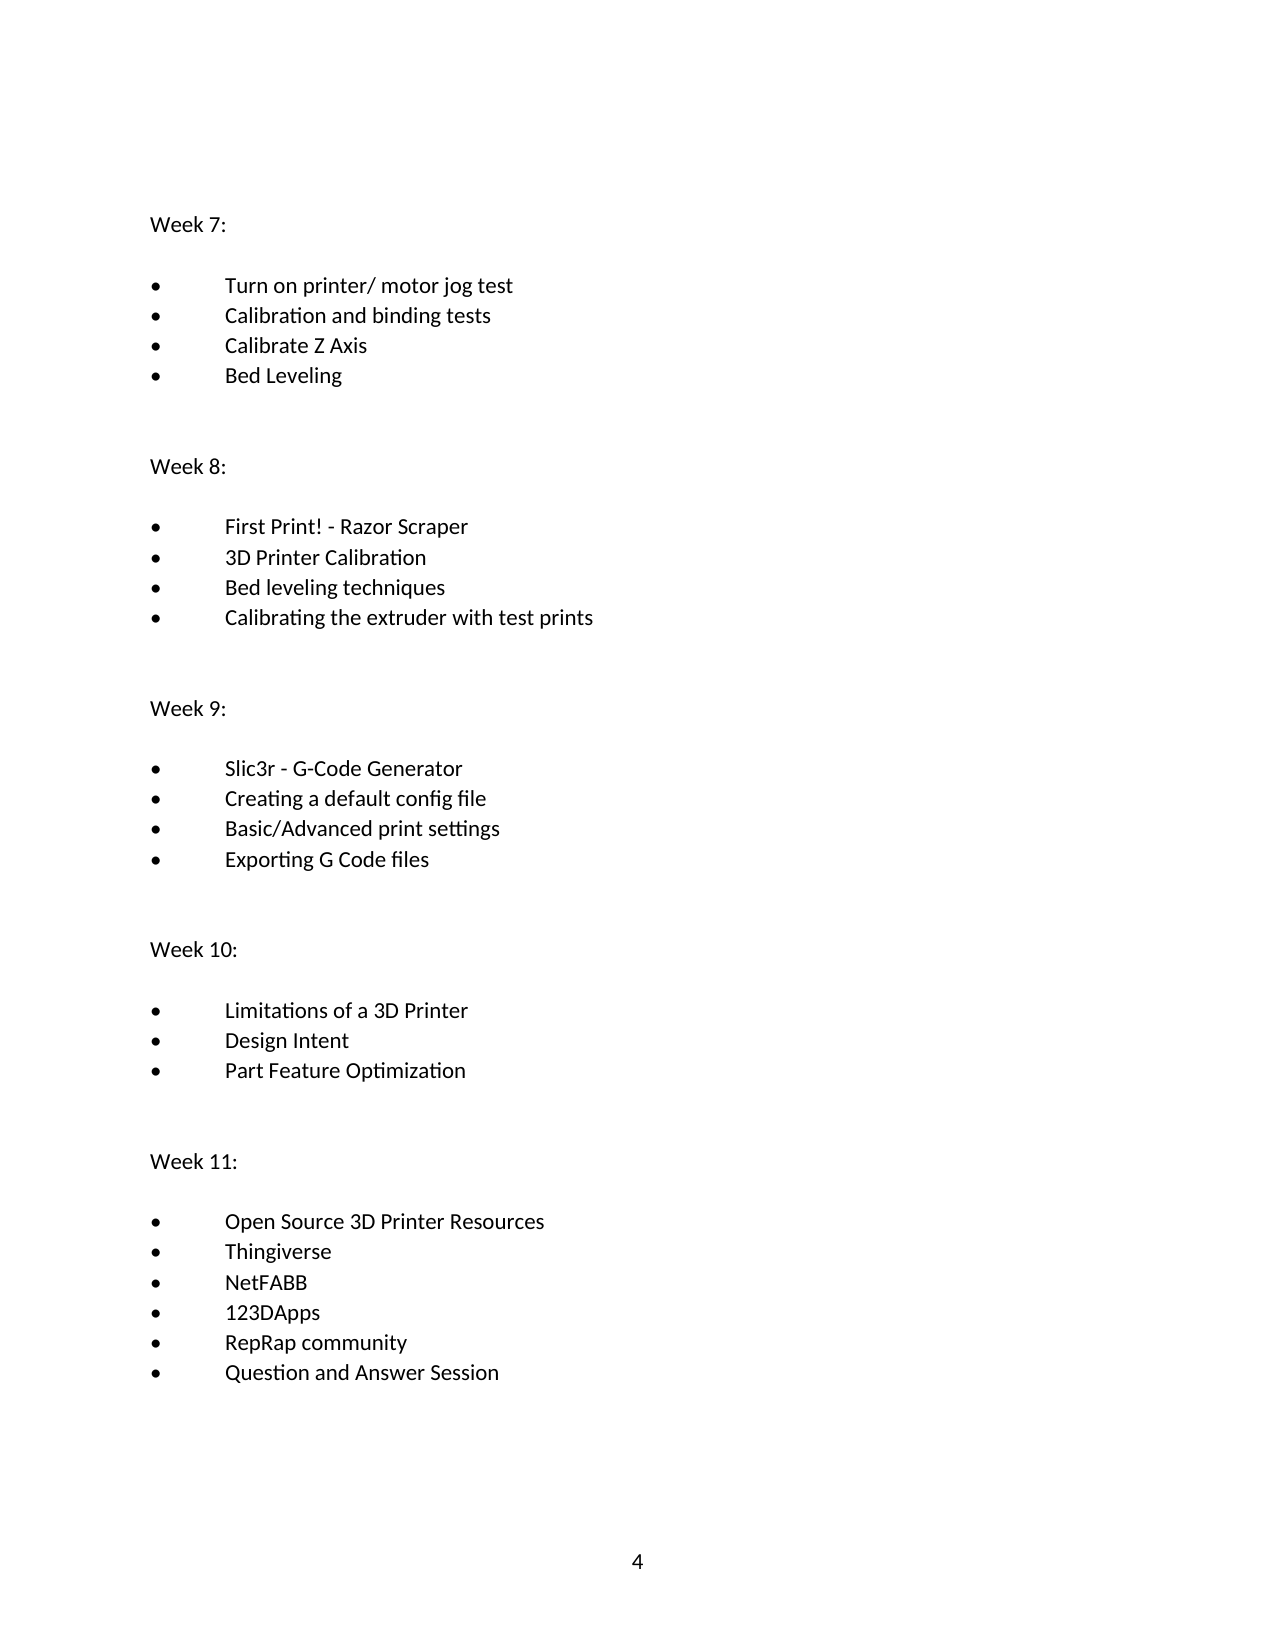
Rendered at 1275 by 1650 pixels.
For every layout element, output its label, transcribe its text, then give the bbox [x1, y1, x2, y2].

text • RepRap community [150, 1328, 1125, 1356]
text • Question and Answer Session [150, 1358, 1125, 1386]
text • Calibrate Z Axis [150, 331, 1125, 359]
text • Open Source 3D Printer Resources [150, 1207, 1125, 1235]
text • Calibration and binding tests [150, 301, 1125, 329]
text Week 8: [150, 452, 1125, 480]
text • Creating a default config file [150, 784, 1125, 812]
text • Design Intent [150, 1026, 1125, 1054]
text • Part Feature Optimization [150, 1056, 1125, 1084]
text Week 10: [150, 935, 1125, 963]
text • Slic3r - G-Code Generator [150, 754, 1125, 782]
text • Bed Leveling [150, 361, 1125, 389]
text • First Print! - Razor Scraper [150, 512, 1125, 541]
text Week 9: [150, 694, 1125, 722]
text • Bed leveling techniques [150, 573, 1125, 601]
text Week 11: [150, 1147, 1125, 1175]
text • NetFABB [150, 1268, 1125, 1296]
text • Calibrating the extruder with test prints [150, 603, 1125, 631]
text • Exporting G Code files [150, 845, 1125, 873]
text • 123DApps [150, 1298, 1125, 1326]
text • Basic/Advanced print settings [150, 814, 1125, 843]
text • 3D Printer Calibration [150, 543, 1125, 571]
text Week 7: [150, 210, 1125, 238]
text • Limitations of a 3D Printer [150, 996, 1125, 1024]
text • Thingiverse [150, 1237, 1125, 1266]
text • Turn on printer/ motor jog test [150, 271, 1125, 299]
